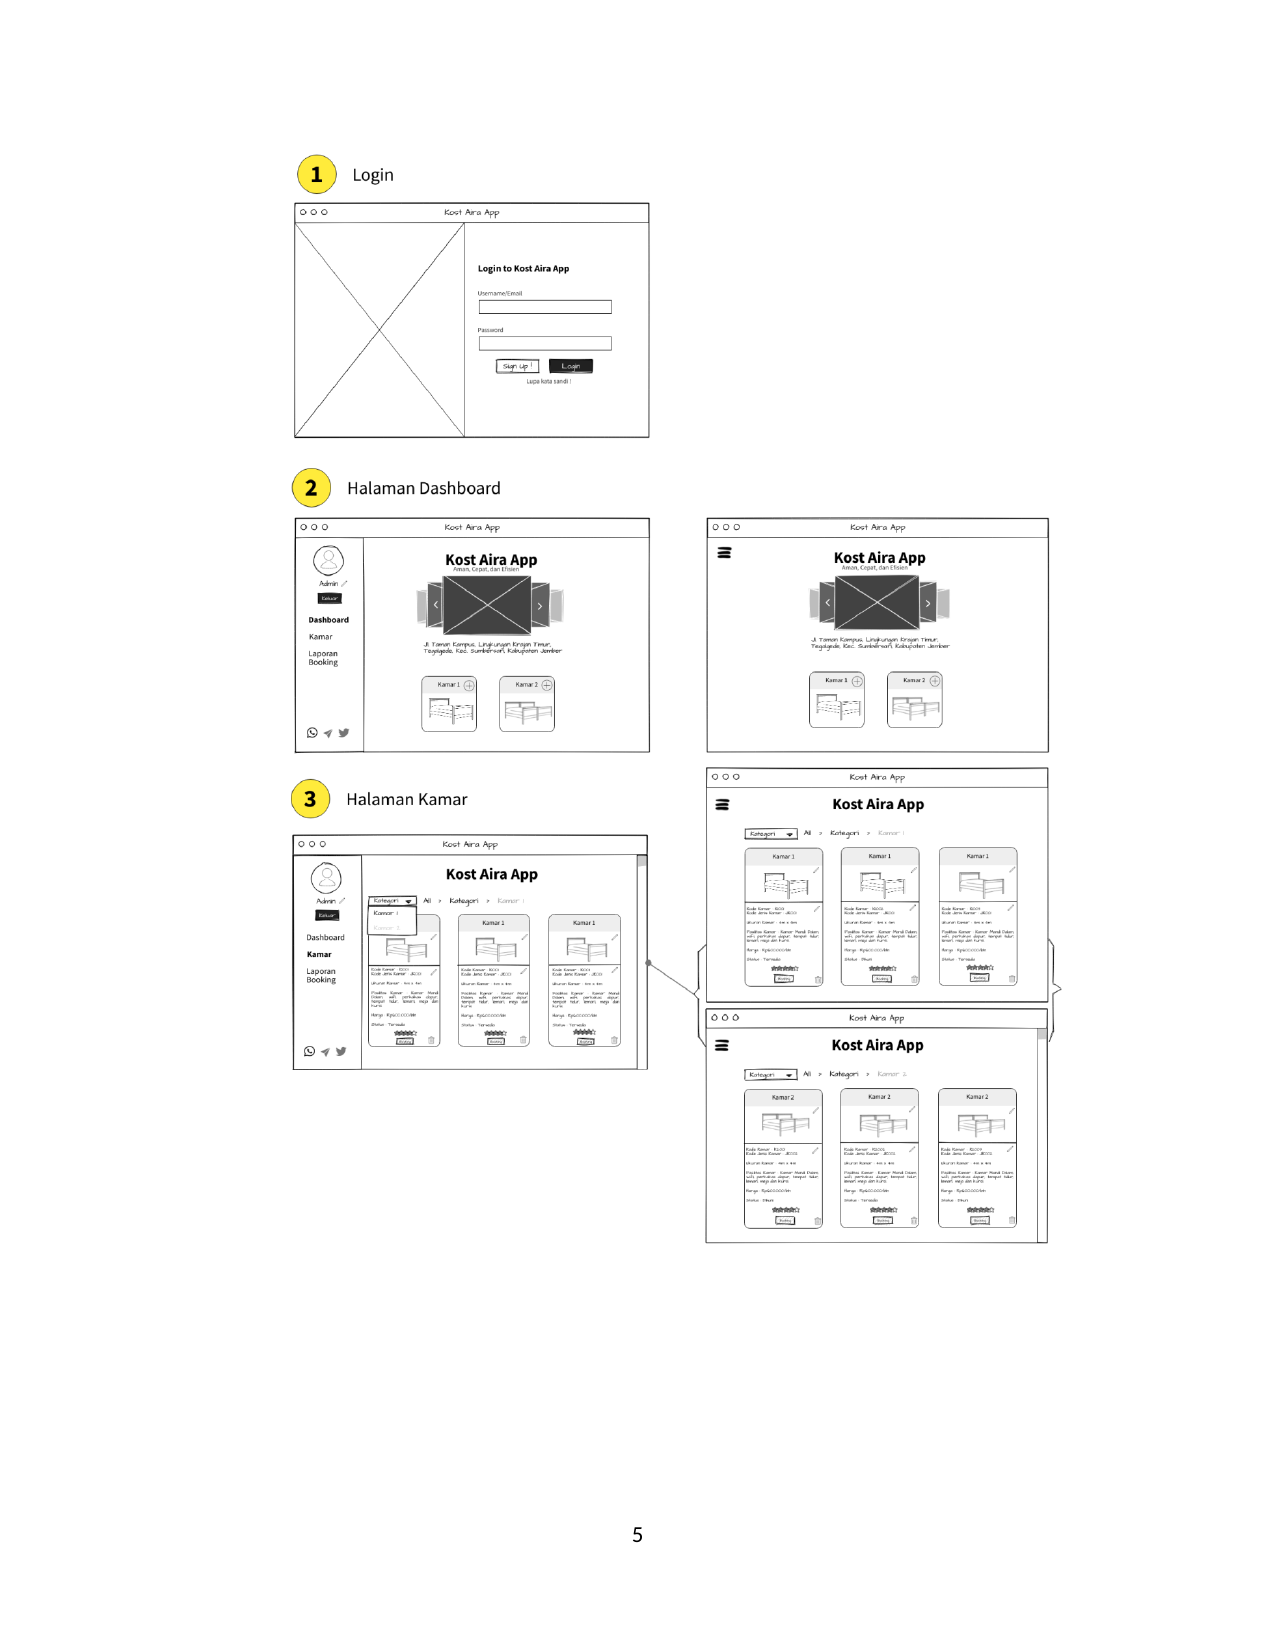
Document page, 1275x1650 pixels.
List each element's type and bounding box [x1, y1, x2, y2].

picture [225, 150, 1117, 1261]
